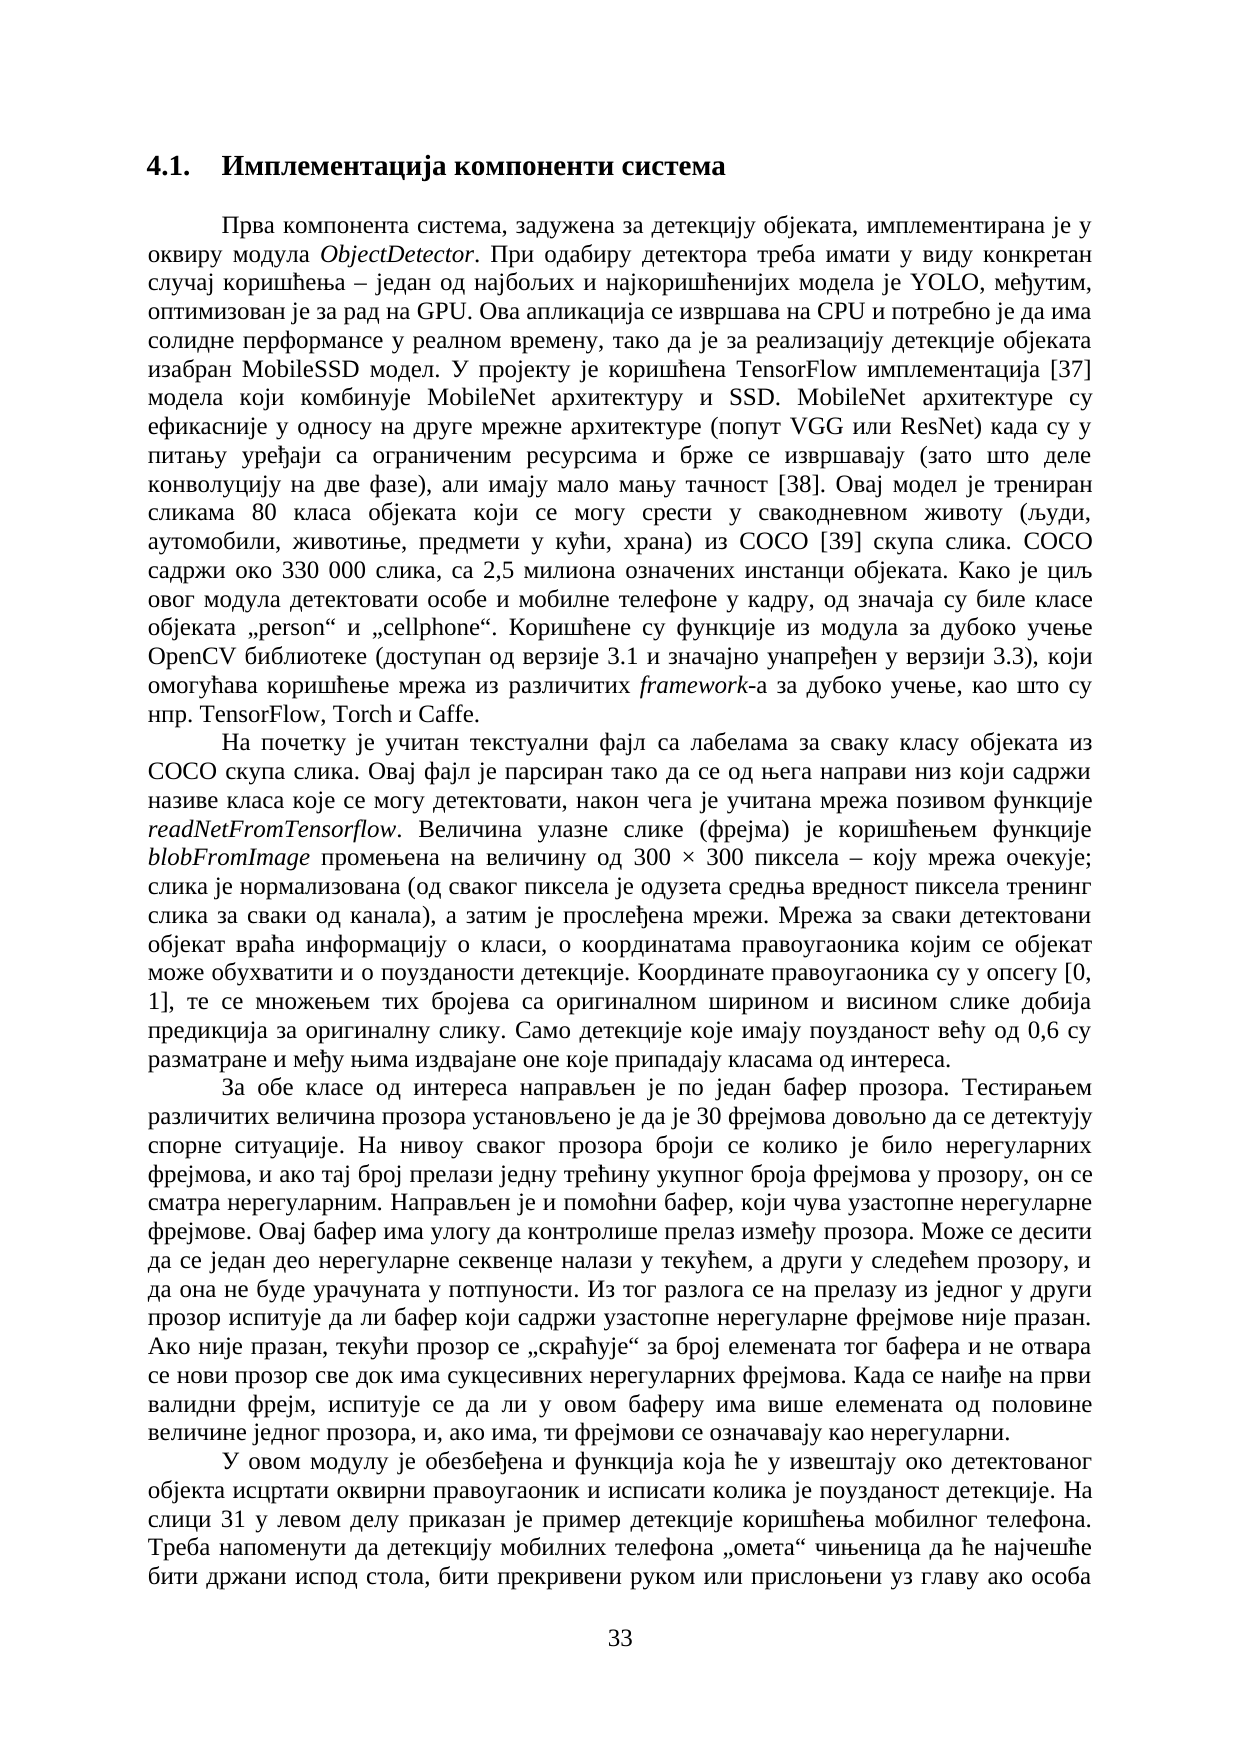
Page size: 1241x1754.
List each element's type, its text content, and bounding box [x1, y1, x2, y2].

subtitle Имплементација компоненти система [146, 148, 1093, 181]
text На почетку је учитан текстуални фајл са лабелама за сваку класу објеката из COCO скупа слика. Овај фајл је парсиран тако да се од њега направи низ који садржи називе класа које се могу детектовати, након чега је учитана мрежа позивом функције readNetFromTensorflow. Величина улазне слике (фрејма) је коришћењем функције blobFromImage промењена на величину од 300 × 300 пиксела – коју мрежа очекује; слика је нормализована (од сваког пиксела је одузета средња вредност пиксела тренинг слика за сваки од канала), а затим је прослеђена мрежи. Мрежа за сваки детектовани објекат враћа информацију о класи, о координатама правоугаоника којим се објекат може обухватити и о поузданости детекције. Координате правоугаоника су у опсегу [0, 1], те се множењем тих бројева са оригиналном ширином и висином слике добија предикција за оригиналну слику. Само детекције које имају поузданост већу од 0,6 су разматране и међу њима издвајане оне које припадају класама од интереса. [148, 727, 1093, 1072]
text Прва компонента система, задужена за детекцију објеката, имплементирана је у оквиру модула ObjectDetector. При одабиру детектора треба имати у виду конкретан случај коришћења – један од најбољих и најкоришћенијих модела је YOLO, међутим, оптимизован је за рад на GPU. Ова апликација се извршава на CPU и потребно је да има солидне перформансе у реалном времену, тако да је за реализацију детекције објеката изабран MobileSSD модел. У пројекту је коришћена TensorFlow имплементација [37] модела који комбинује MobileNet архитектуру и SSD. MobileNet архитектуре су ефикасније у односу на друге мрежне архитектуре (попут VGG или ResNet) када су у питању уређаји са ограниченим ресурсима и брже се извршавају (зато што деле конволуцију на две фазе), али имају мало мању тачност [38]. Овај модел је трениран сликама 80 класа објеката који се могу срести у свакодневном животу (људи, аутомобили, животиње, предмети у кући, храна) из COCO [39] скупа слика. COCO садржи око 330 000 слика, са 2,5 милиона означених инстанци објеката. Како је циљ овог модула детектовати особе и мобилне телефоне у кадру, од значаја су биле класе објеката „person“ и „cellphone“. Коришћене су функције из модула за дубоко учење OpenCV библиотеке (доступан од верзије 3.1 и значајно унапређен у верзији 3.3), који омогућава коришћење мрежа из различитих framеwork-а за дубоко учење, као што су нпр. TensorFlow, Torch и Caffe. [148, 210, 1093, 727]
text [148, 1446, 1093, 1590]
text За обе класе од интереса направљен је по један бафер прозора. Тестирањем различитих величина прозора установљено је да је 30 фрејмова довољно да се детектују спорне ситуације. На нивоу сваког прозора броји се колико је било нерегуларних фрејмова, и ако тај број прелази једну трећину укупног броја фрејмова у прозору, он се сматра нерегуларним. Направљен је и помоћни бафер, који чува узастопне нерегуларне фрејмове. Овај бафер има улогу да контролише прелаз између прозора. Може се десити да се један део нерегуларне секвенце налази у текућем, а други у следећем прозору, и да она не буде урачуната у потпуности. Из тог разлога се на прелазу из једног у други прозор испитује да ли бафер који садржи узастопне нерегуларне фрејмове није празан. Ако није празан, текући прозор се „скраћује“ за број елемената тог бафера и не отвара се нови прозор све док има сукцесивних нерегуларних фрејмова. Када се наиђе на први валидни фрејм, испитује се да ли у овом баферу има више елемената од половине величине једног прозора, и, ако има, ти фрејмови се означавају као нерегуларни. [148, 1072, 1093, 1446]
